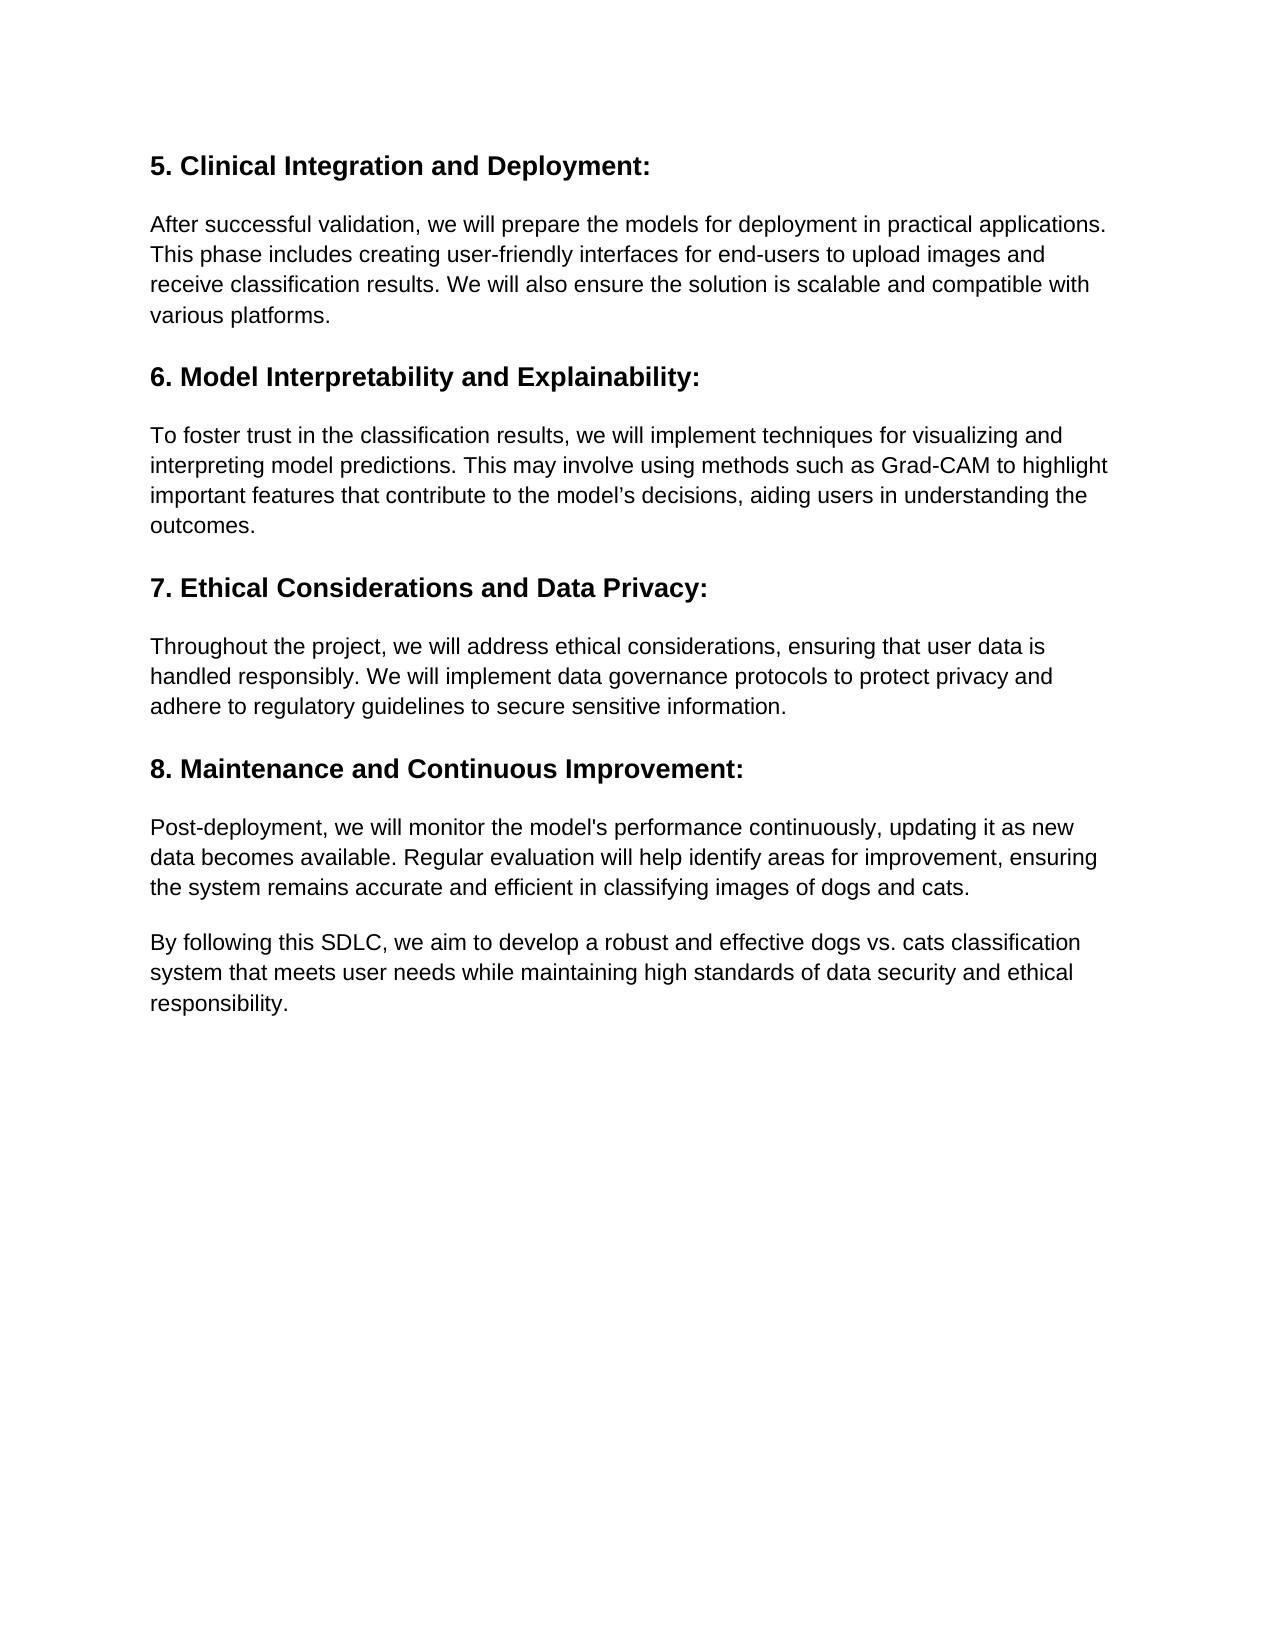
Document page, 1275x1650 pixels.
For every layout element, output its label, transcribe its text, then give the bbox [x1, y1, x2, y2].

text After successful validation, we will prepare the models for deployment in practical applications. This phase includes creating user-friendly interfaces for end-users to upload images and receive classification results. We will also ensure the solution is scalable and compatible with various platforms. [150, 211, 1125, 328]
subtitle 5. Clinical Integration and Deployment: [150, 150, 1125, 181]
subtitle 7. Ethical Considerations and Data Privacy: [150, 572, 1125, 603]
subtitle 6. Model Interpretability and Explainability: [150, 361, 1125, 392]
subtitle 8. Maintenance and Continuous Improvement: [150, 753, 1125, 784]
text Post-deployment, we will monitor the model's performance continuously, updating it as new data becomes available. Regular evaluation will help identify areas for improvement, ensuring the system remains accurate and efficient in classifying images of dogs and cats. [150, 813, 1125, 900]
text Throughout the project, we will address ethical considerations, ensuring that user data is handled responsibly. We will implement data governance protocols to protect privacy and adhere to regulatory guidelines to secure sensitive information. [150, 633, 1125, 719]
text To foster trust in the classification results, we will implement techniques for visualizing and interpreting model predictions. This may involve using methods such as Grad-CAM to highlight important features that contribute to the model’s decisions, aiding users in understanding the outcomes. [150, 422, 1125, 539]
text By following this SDLC, we aim to develop a robust and effective dogs vs. cats classification system that meets user needs while maintaining high standards of data security and ethical responsibility. [150, 929, 1125, 1016]
